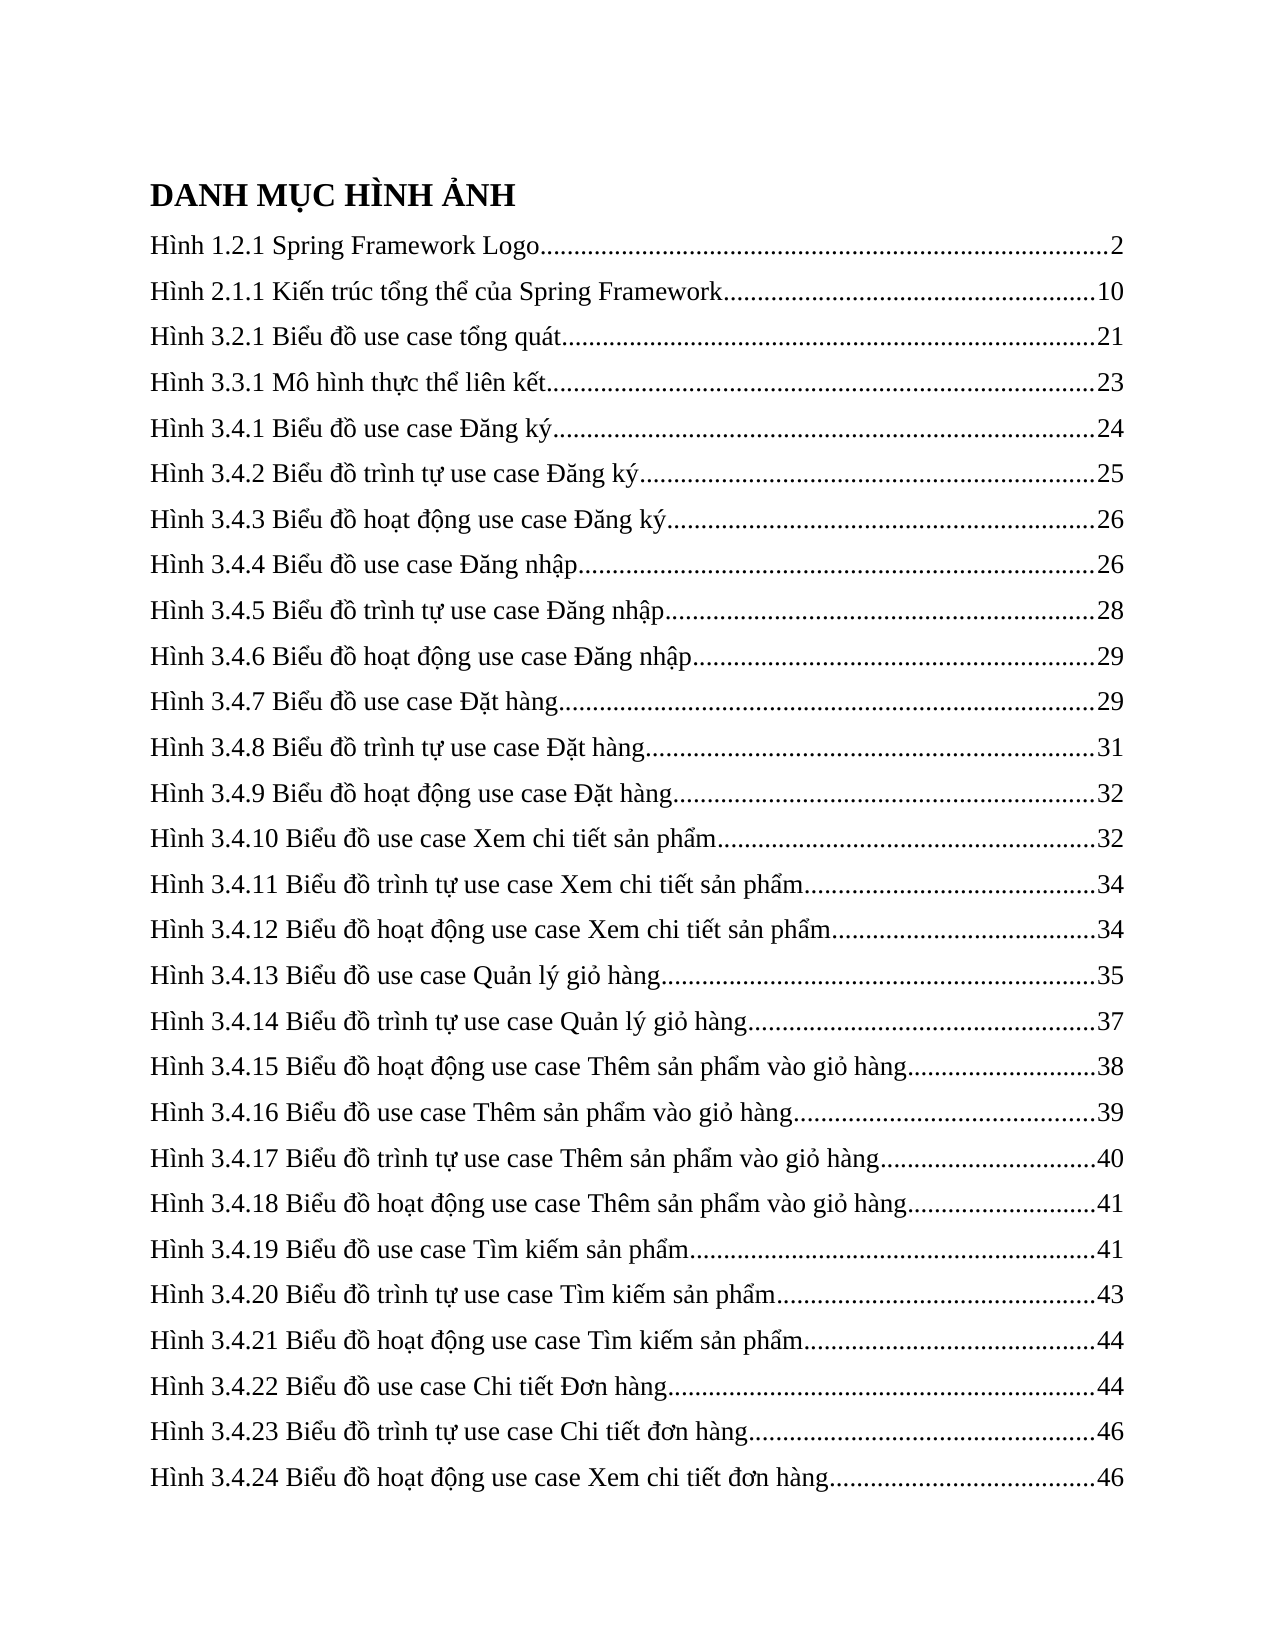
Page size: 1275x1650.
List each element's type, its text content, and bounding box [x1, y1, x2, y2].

subtitle DANH MỤC HÌNH ẢNH [150, 175, 1125, 213]
text Hình 3.4.5 Biểu đồ trình tự use case Đăng nhập 28 [150, 594, 1125, 625]
text Hình 1.2.1 Spring Framework Logo 2 [150, 229, 1125, 260]
text Hình 3.3.1 Mô hình thực thể liên kết 23 [150, 366, 1125, 397]
text Hình 3.2.1 Biểu đồ use case tổng quát 21 [150, 321, 1125, 352]
text Hình 3.4.10 Biểu đồ use case Xem chi tiết sản phẩm 32 [150, 822, 1125, 853]
text Hình 3.4.17 Biểu đồ trình tự use case Thêm sản phẩm vào giỏ hàng 40 [150, 1142, 1125, 1173]
text Hình 3.4.23 Biểu đồ trình tự use case Chi tiết đơn hàng 46 [150, 1416, 1125, 1447]
text Hình 3.4.7 Biểu đồ use case Đặt hàng 29 [150, 686, 1125, 717]
text Hình 3.4.18 Biểu đồ hoạt động use case Thêm sản phẩm vào giỏ hàng 41 [150, 1187, 1125, 1218]
text Hình 3.4.19 Biểu đồ use case Tìm kiếm sản phẩm 41 [150, 1233, 1125, 1264]
text Hình 3.4.12 Biểu đồ hoạt động use case Xem chi tiết sản phẩm 34 [150, 914, 1125, 945]
text Hình 3.4.2 Biểu đồ trình tự use case Đăng ký 25 [150, 457, 1125, 488]
text Hình 3.4.4 Biểu đồ use case Đăng nhập 26 [150, 549, 1125, 580]
text Hình 3.4.1 Biểu đồ use case Đăng ký 24 [150, 412, 1125, 443]
text Hình 3.4.3 Biểu đồ hoạt động use case Đăng ký 26 [150, 503, 1125, 534]
text Hình 3.4.20 Biểu đồ trình tự use case Tìm kiếm sản phẩm 43 [150, 1279, 1125, 1310]
text Hình 3.4.15 Biểu đồ hoạt động use case Thêm sản phẩm vào giỏ hàng 38 [150, 1051, 1125, 1082]
text Hình 3.4.11 Biểu đồ trình tự use case Xem chi tiết sản phẩm 34 [150, 868, 1125, 899]
text Hình 3.4.21 Biểu đồ hoạt động use case Tìm kiếm sản phẩm 44 [150, 1324, 1125, 1355]
text Hình 3.4.9 Biểu đồ hoạt động use case Đặt hàng 32 [150, 777, 1125, 808]
text Hình 3.4.8 Biểu đồ trình tự use case Đặt hàng 31 [150, 731, 1125, 762]
text Hình 2.1.1 Kiến trúc tổng thể của Spring Framework 10 [150, 275, 1125, 306]
text Hình 3.4.13 Biểu đồ use case Quản lý giỏ hàng 35 [150, 959, 1125, 990]
text Hình 3.4.22 Biểu đồ use case Chi tiết Đơn hàng 44 [150, 1370, 1125, 1401]
text Hình 3.4.16 Biểu đồ use case Thêm sản phẩm vào giỏ hàng 39 [150, 1096, 1125, 1127]
text Hình 3.4.24 Biểu đồ hoạt động use case Xem chi tiết đơn hàng 46 [150, 1461, 1125, 1492]
text Hình 3.4.6 Biểu đồ hoạt động use case Đăng nhập 29 [150, 640, 1125, 671]
text Hình 3.4.14 Biểu đồ trình tự use case Quản lý giỏ hàng 37 [150, 1005, 1125, 1036]
